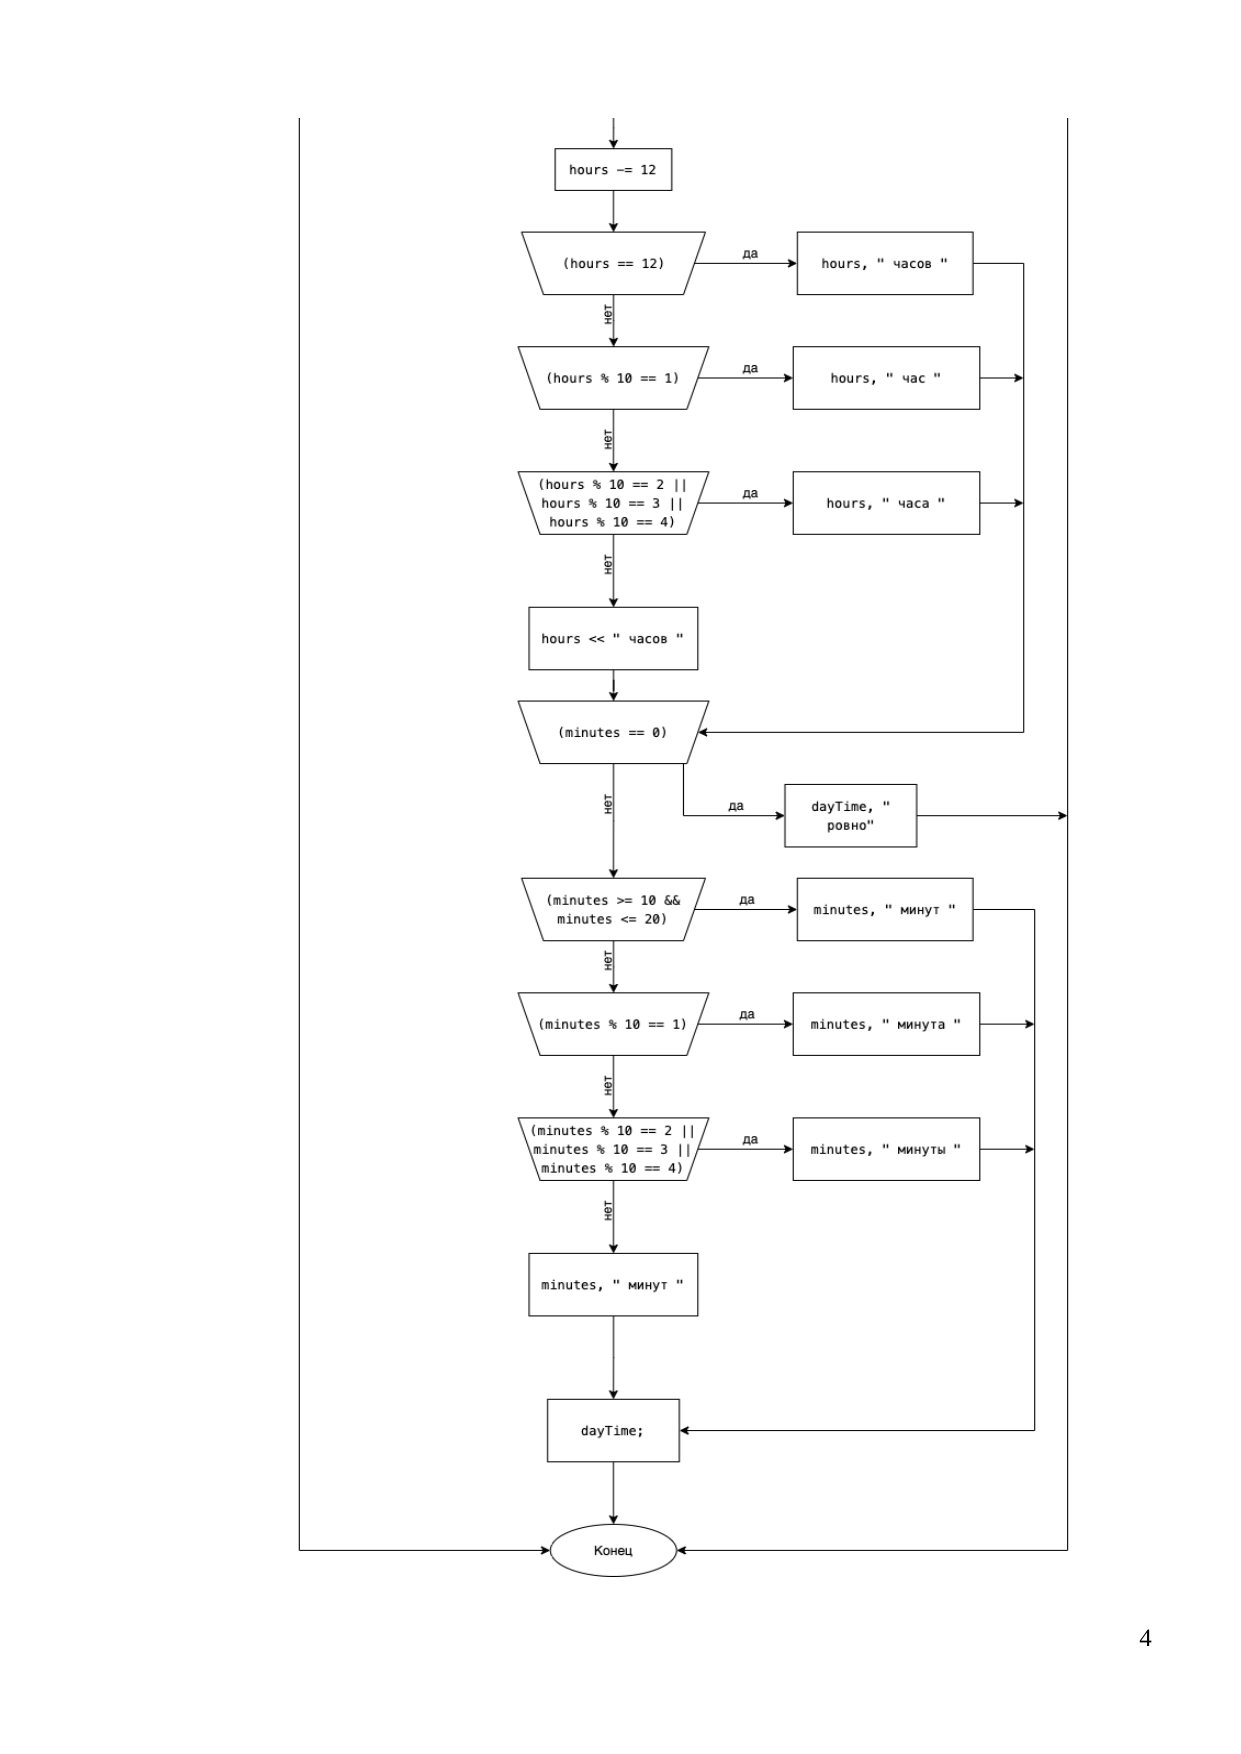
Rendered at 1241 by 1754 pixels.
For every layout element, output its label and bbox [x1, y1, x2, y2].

picture [222, 118, 1077, 1577]
